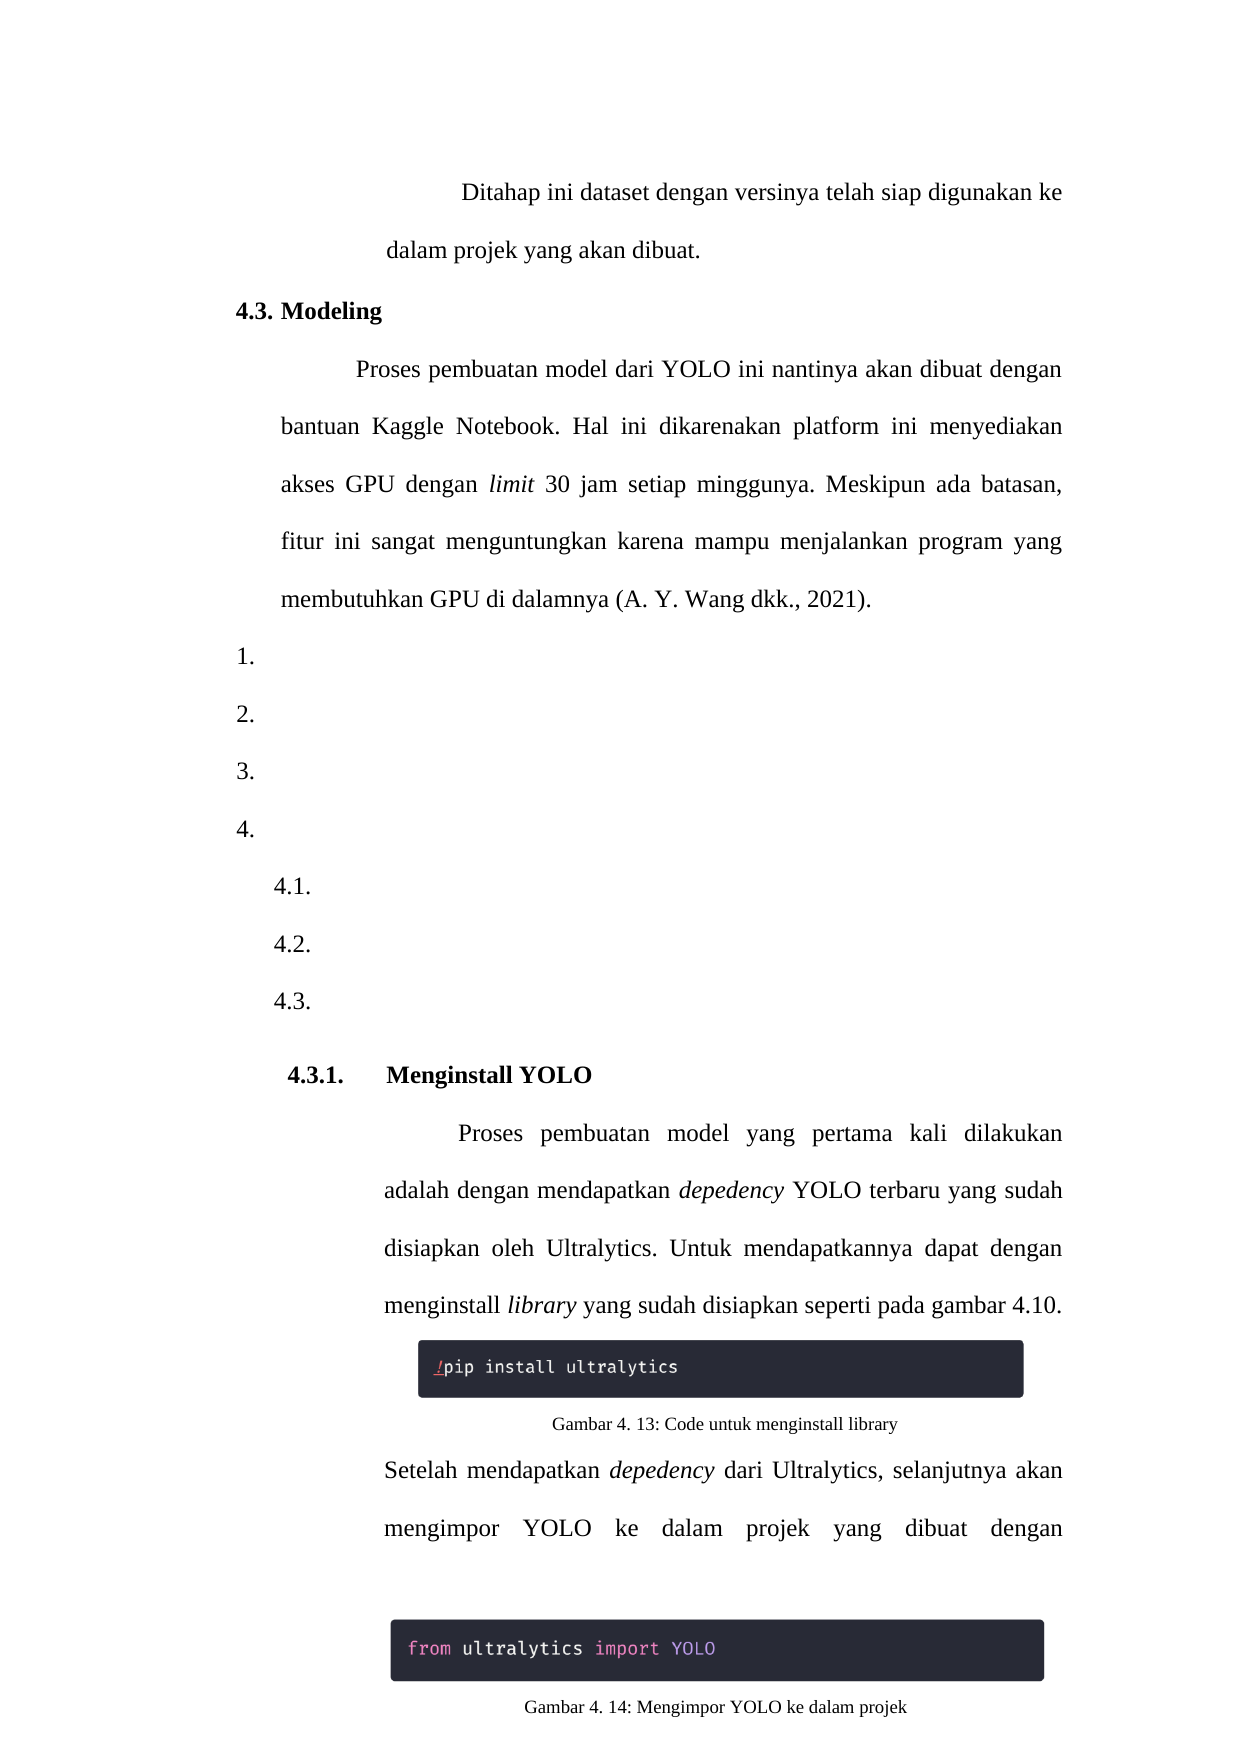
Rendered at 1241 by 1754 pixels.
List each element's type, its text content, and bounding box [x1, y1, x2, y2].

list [384, 1118, 1063, 1542]
text Ditahap ini dataset dengan versinya telah siap digunakan ke dalam projek yang akan dibuat. [386, 177, 1063, 263]
subtitle Modeling [236, 296, 1063, 325]
text Proses pembuatan model dari YOLO ini nantinya akan dibuat dengan bantuan Kaggle Notebook. Hal ini dikarenakan platform ini menyediakan akses GPU dengan limit 30 jam setiap minggunya. Meskipun ada batasan, fitur ini sangat menguntungkan karena mampu menjalankan program yang membutuhkan GPU di dalamnya . [281, 354, 1063, 613]
subtitle Menginstall YOLO [287, 1061, 1063, 1089]
picture [385, 1614, 1046, 1687]
picture [413, 1339, 1028, 1404]
